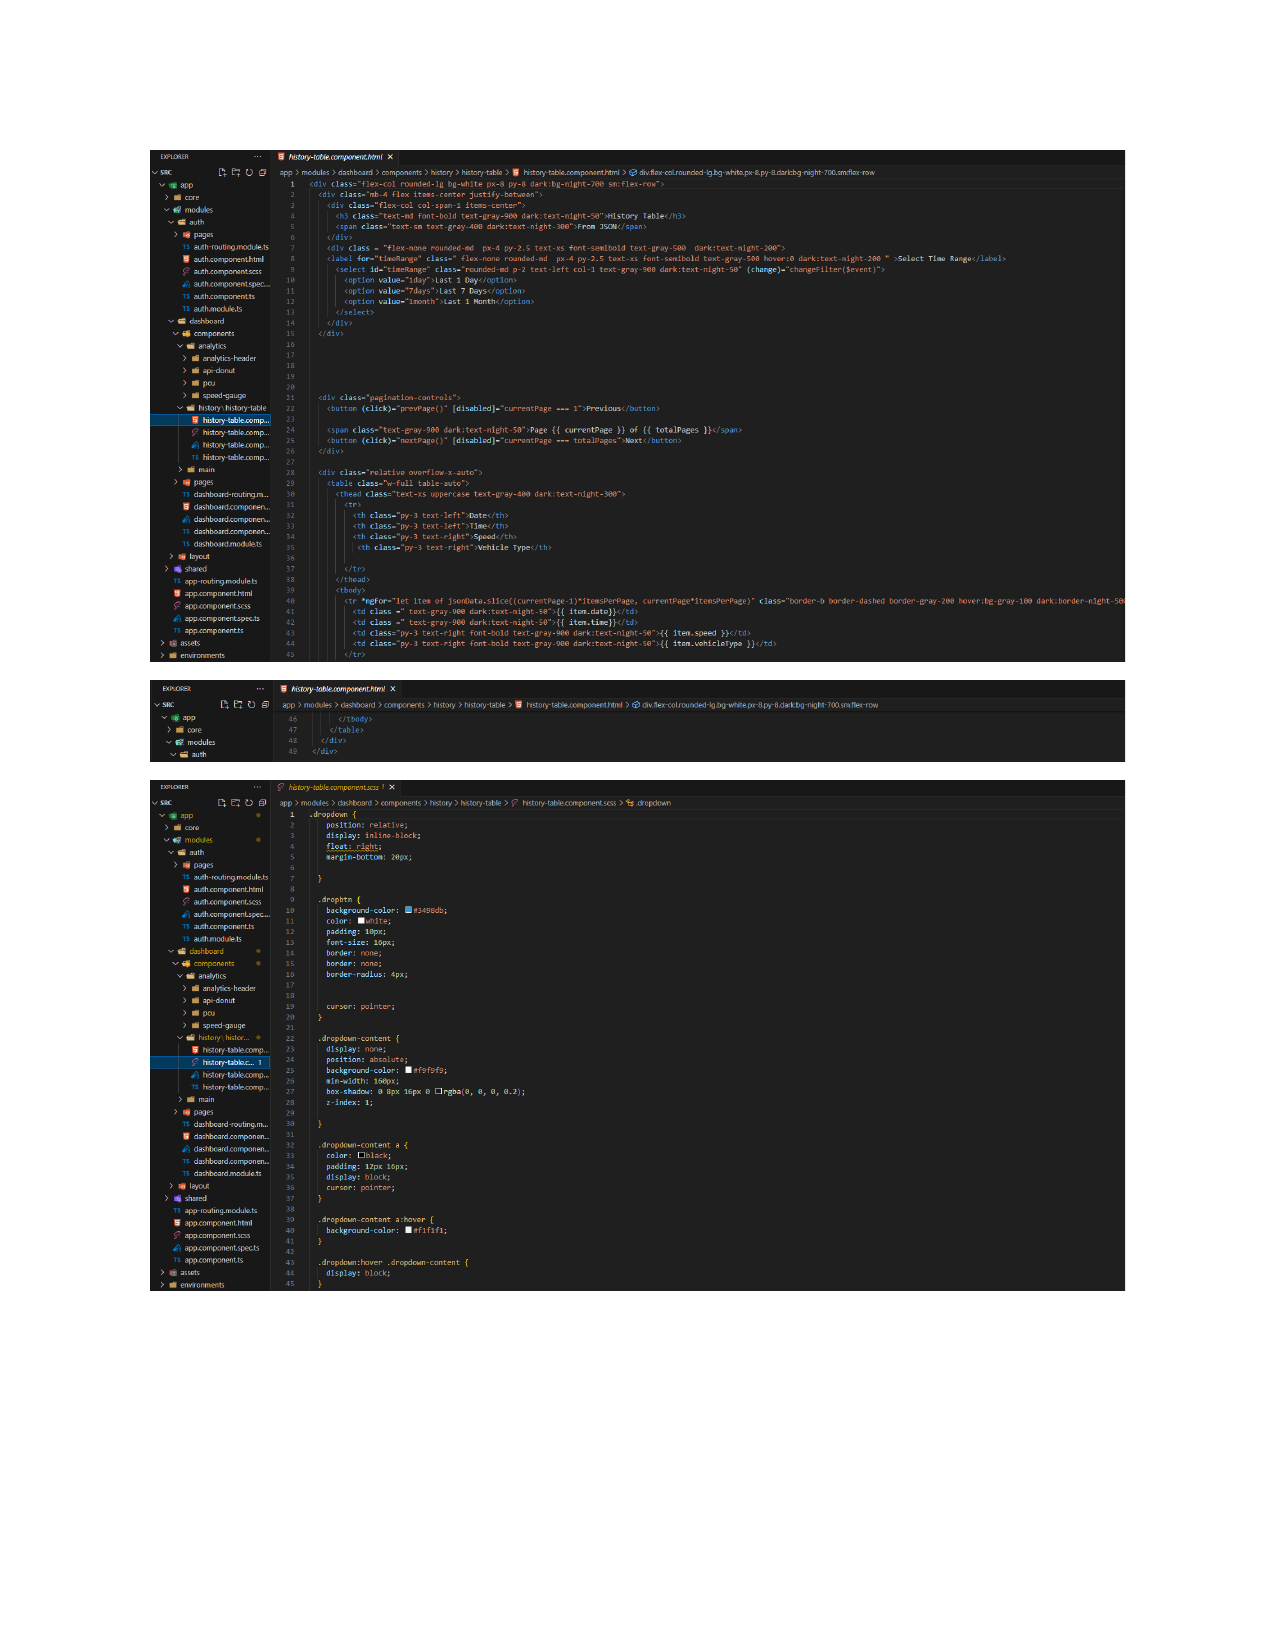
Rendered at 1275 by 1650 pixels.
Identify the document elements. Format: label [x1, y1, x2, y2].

picture [150, 780, 1125, 1291]
picture [150, 680, 1125, 762]
picture [150, 150, 1125, 662]
